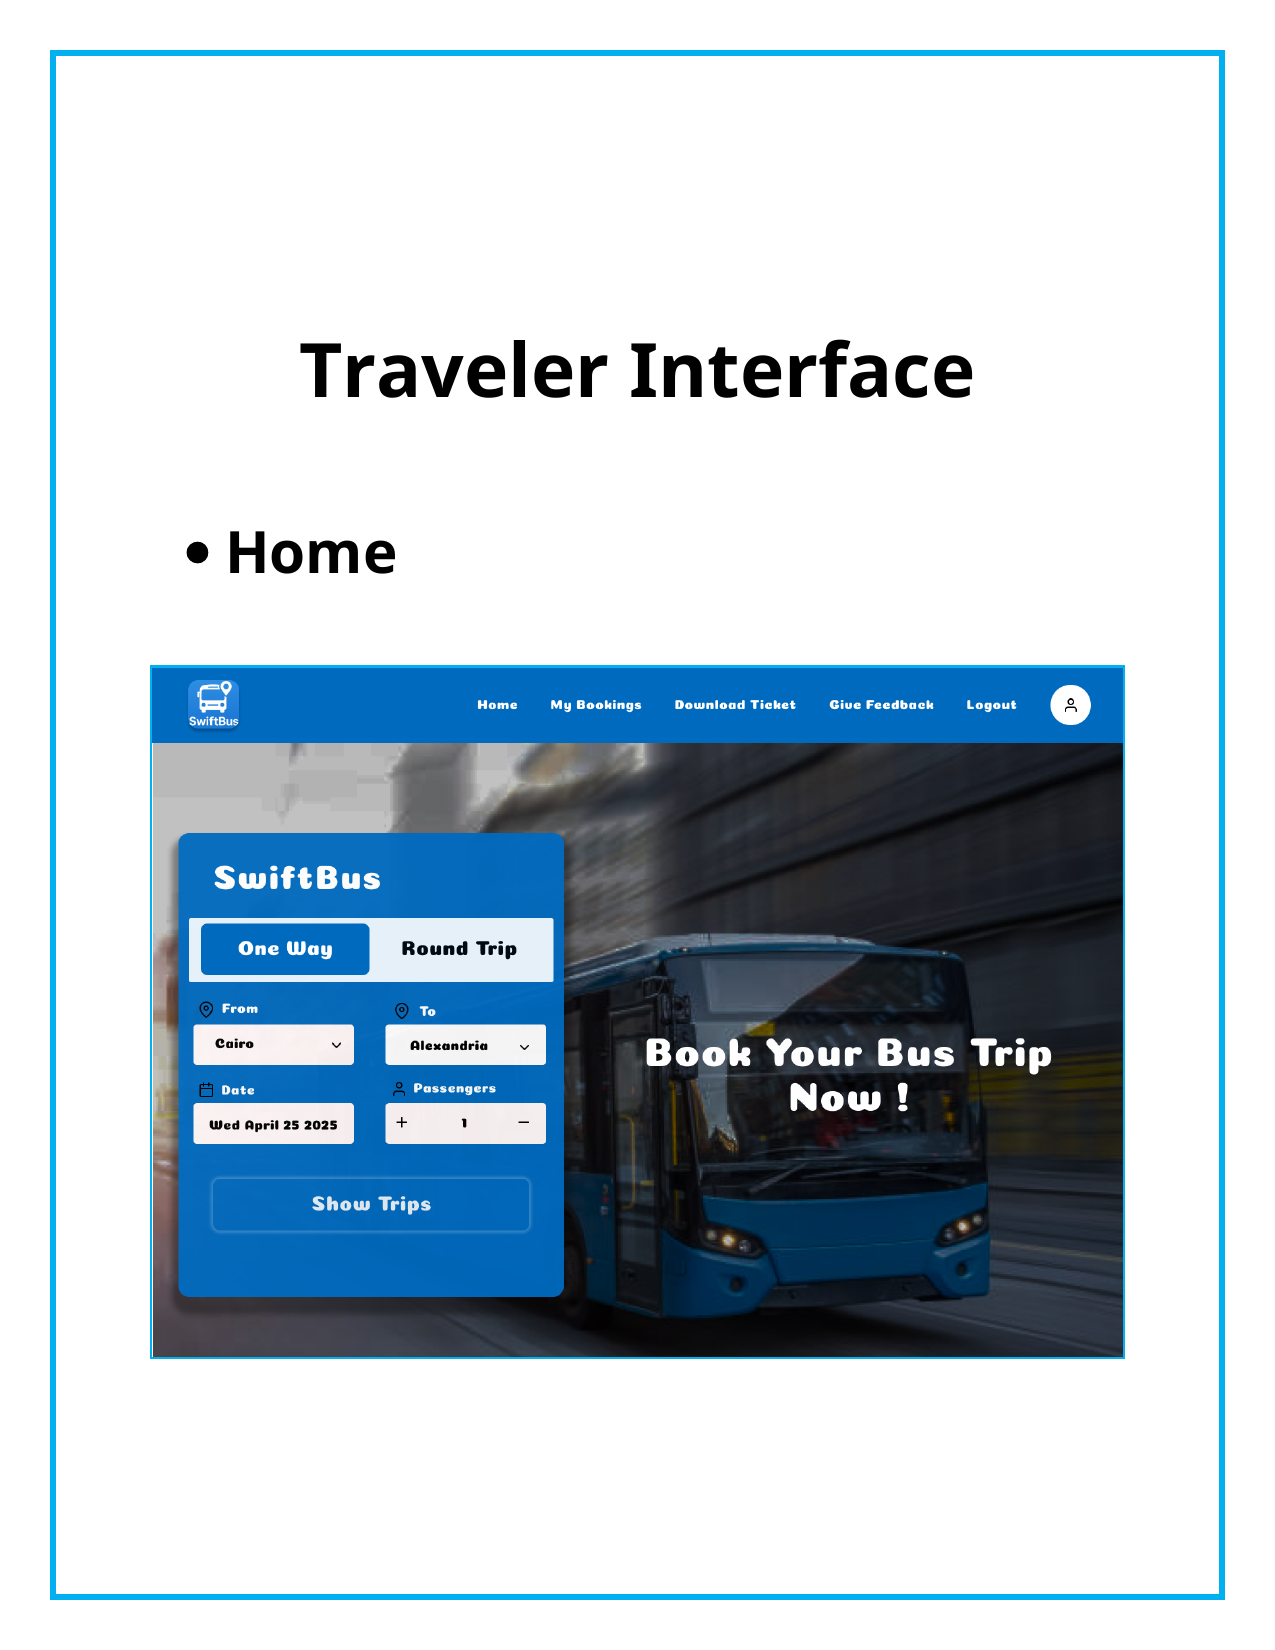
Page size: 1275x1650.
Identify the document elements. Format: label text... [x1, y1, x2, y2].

text Traveler Interface [150, 317, 1125, 419]
list Home [187, 511, 1125, 590]
picture [153, 669, 1122, 1356]
